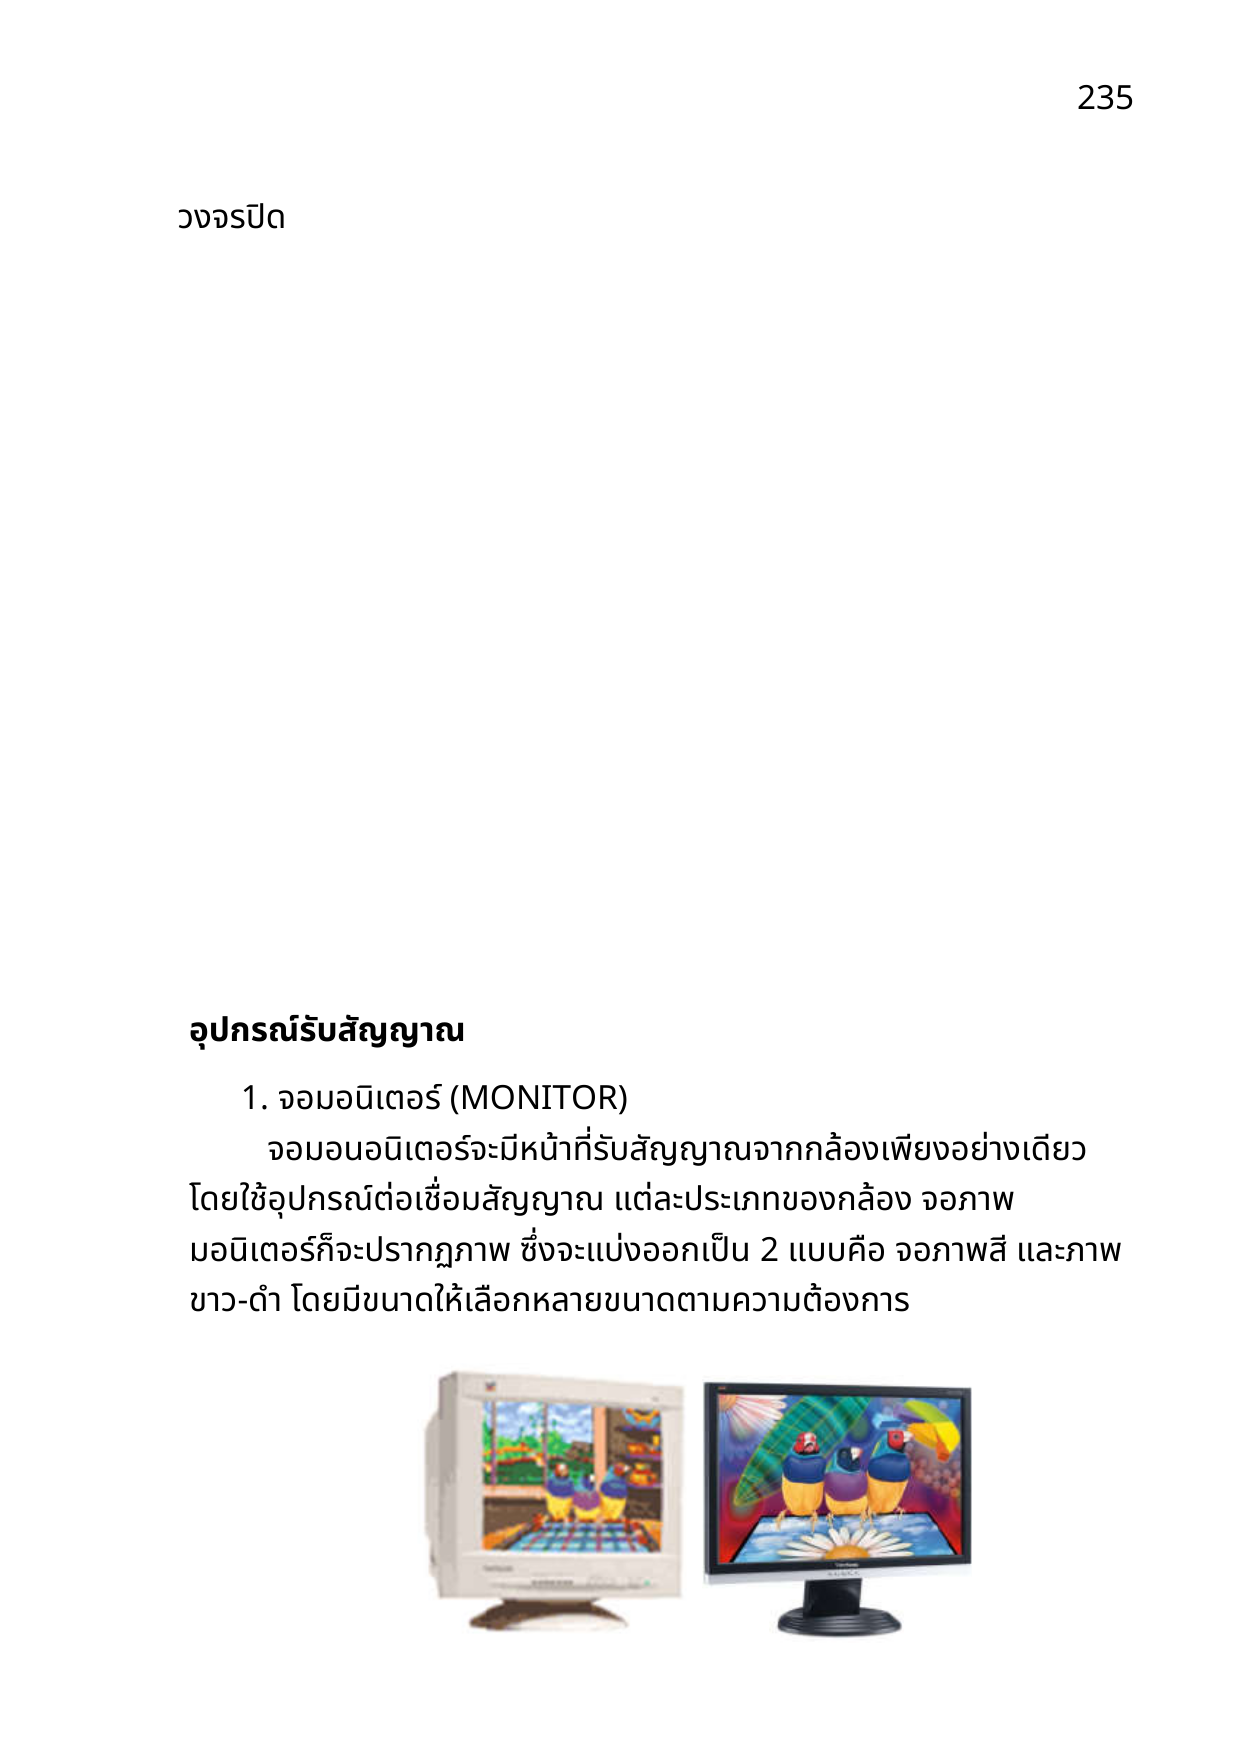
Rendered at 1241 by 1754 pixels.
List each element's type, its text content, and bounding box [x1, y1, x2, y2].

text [177, 193, 1126, 243]
text อุปกรณ์รับสัญญาณ [189, 1006, 1134, 1056]
text 1. จอมอนิเตอร์ (MONITOR) [189, 1074, 1134, 1125]
text จอมอนอนิเตอร์จะมีหน้าที่รับสัญญาณจากกล้องเพียงอย่างเดียว โดยใช้อุปกรณ์ต่อเชื่อมสัญญาณ แต่ละประเภทของกล้อง จอภาพมอนิเตอร์ก็จะปรากฏภาพ ซึ่งจะแบ่งออกเป็น 2 แบบคือ จอภาพสี และภาพขาว-ดํา โดยมีขนาดให้เลือกหลายขนาดตามความต้องการ [189, 1125, 1134, 1327]
